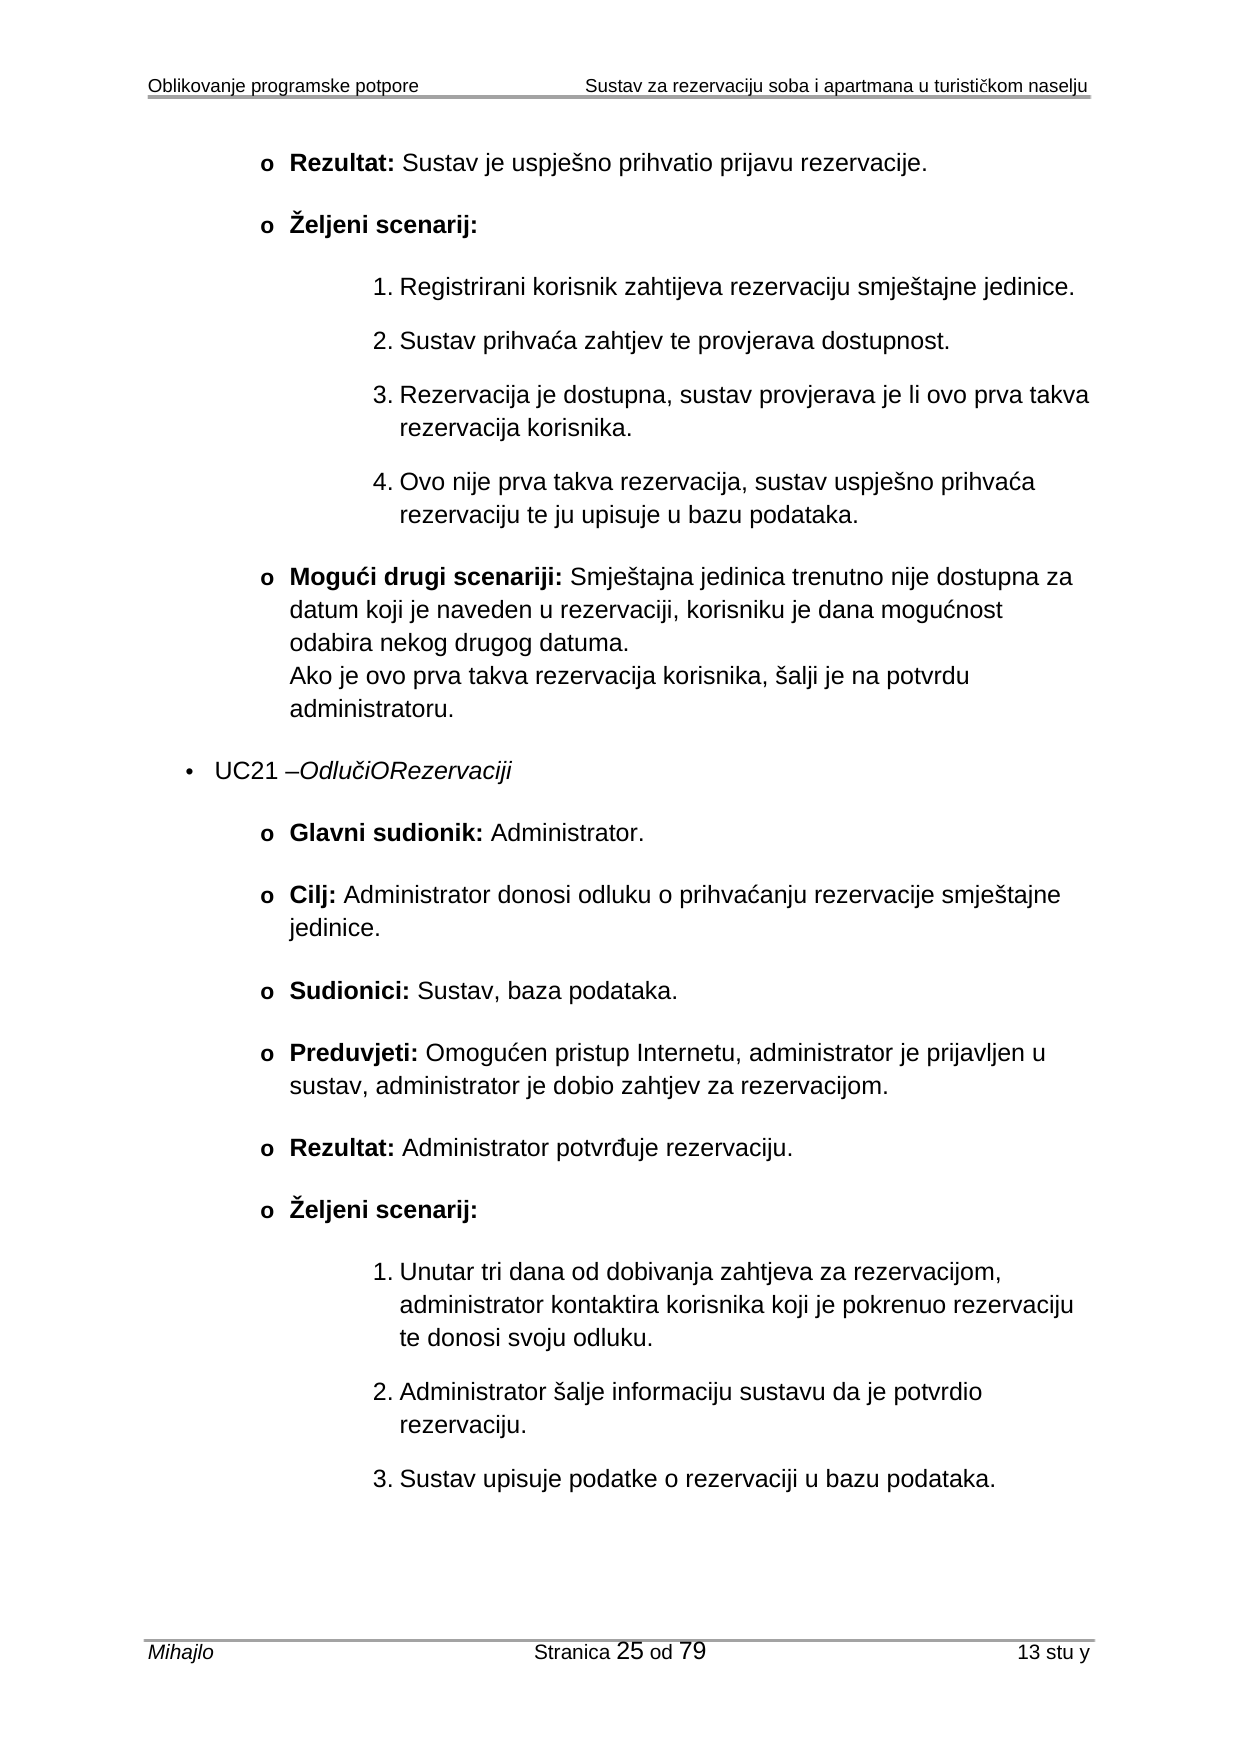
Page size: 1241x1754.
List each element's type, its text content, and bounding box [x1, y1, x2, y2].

list Željeni scenarij: [260, 210, 1093, 238]
list Unutar tri dana od dobivanja zahtjeva za rezervacijom, administrator kontaktira korisnika koji je pokrenuo rezervaciju te donosi svoju odluku. [373, 1257, 1093, 1352]
list Cilj: Administrator donosi odluku o prihvaćanju rezervacije smještajne jedinice. [260, 880, 1093, 942]
list Željeni scenarij: [260, 1195, 1093, 1224]
list Registrirani korisnik zahtijeva rezervaciju smještajne jedinice. [373, 272, 1093, 301]
list Sudionici: Sustav, baza podataka. [260, 976, 1093, 1004]
picture [147, 95, 1092, 99]
list Preduvjeti: Omogućen pristup Internetu, administrator je prijavljen u sustav, administrator je dobio zahtjev za rezervacijom. [260, 1038, 1093, 1099]
list UC21 –OdlučiORezervaciji [185, 756, 1093, 785]
list Rezultat: Sustav je uspješno prihvatio prijavu rezervacije. [260, 148, 1093, 176]
list Rezervacija je dostupna, sustav provjerava je li ovo prva takva rezervacija korisnika. [373, 380, 1093, 441]
list Administrator šalje informaciju sustavu da je potvrdio rezervaciju. [373, 1377, 1093, 1439]
list Sustav prihvaća zahtjev te provjerava dostupnost. [373, 326, 1093, 354]
list Glavni sudionik: Administrator. [260, 818, 1093, 847]
list Rezultat: Administrator potvrđuje rezervaciju. [260, 1133, 1093, 1162]
list Sustav upisuje podatke o rezervaciji u bazu podataka. [373, 1464, 1093, 1493]
list Ovo nije prva takva rezervacija, sustav uspješno prihvaća rezervaciju te ju upisuje u bazu podataka. [373, 467, 1093, 528]
list Mogući drugi scenariji: Smještajna jedinica trenutno nije dostupna za datum koji je naveden u rezervaciji, korisniku je dana mogućnost odabira nekog drugog datuma. Ako je ovo prva takva rezervacija korisnika, šalji je na potvrdu administratoru. [260, 562, 1093, 723]
